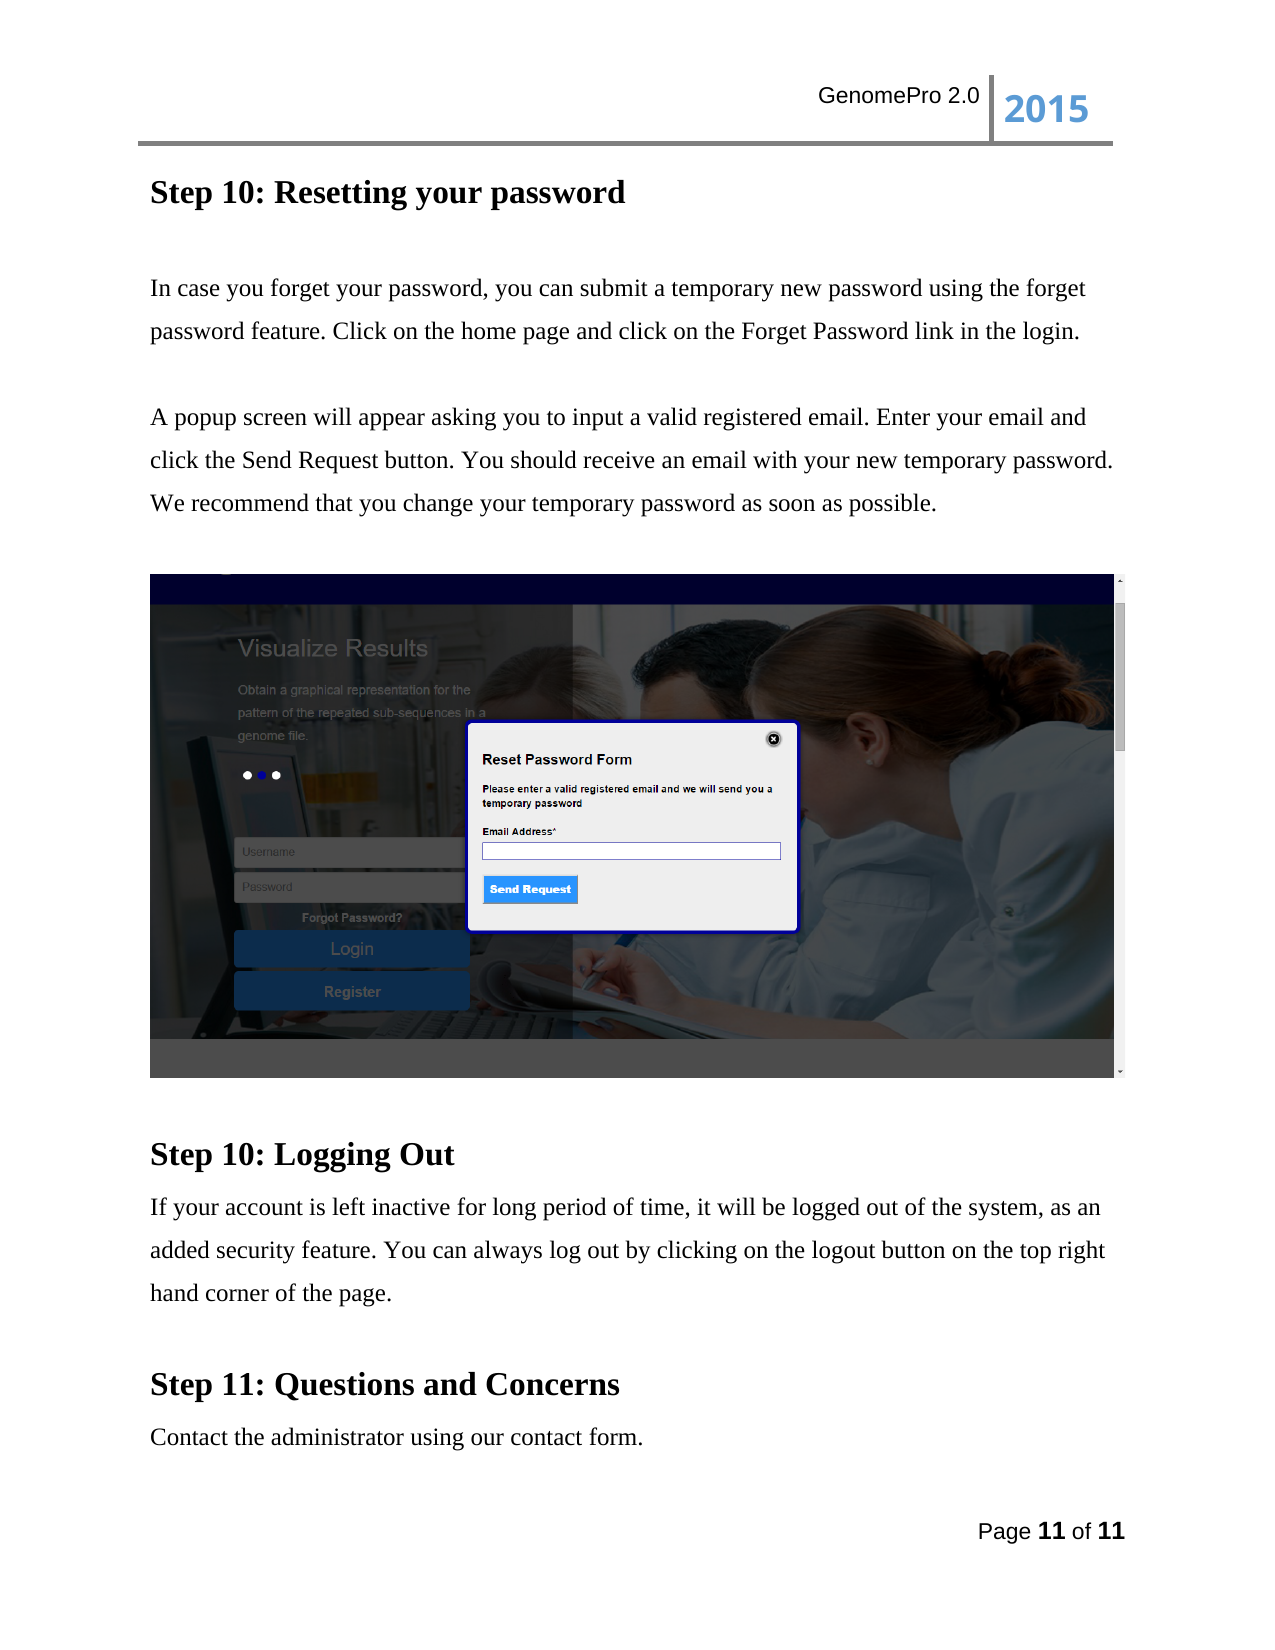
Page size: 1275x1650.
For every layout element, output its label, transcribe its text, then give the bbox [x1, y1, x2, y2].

text If your account is left inactive for long period of time, it will be logged out of the system, as an added security feature. You can always log out by clicking on the logout button on the top right hand corner of the page. [150, 1192, 1125, 1307]
text In case you forget your password, you can submit a temporary new password using the forget password feature. Click on the home page and click on the Forget Password link in the login. [150, 273, 1125, 344]
text Step 11: Questions and Concerns [150, 1364, 1125, 1402]
text Contact the administrator using our contact form. [150, 1422, 1125, 1450]
text A popup screen will appear asking you to input a valid registered email. Enter your email and click the Send Request button. You should receive an email with your new temporary password. We recommend that you change your temporary password as soon as possible. [150, 402, 1125, 517]
text Step 10: Logging Out [150, 1134, 1125, 1172]
text Step 10: Resetting your password [150, 172, 1125, 210]
picture [150, 574, 1125, 1078]
